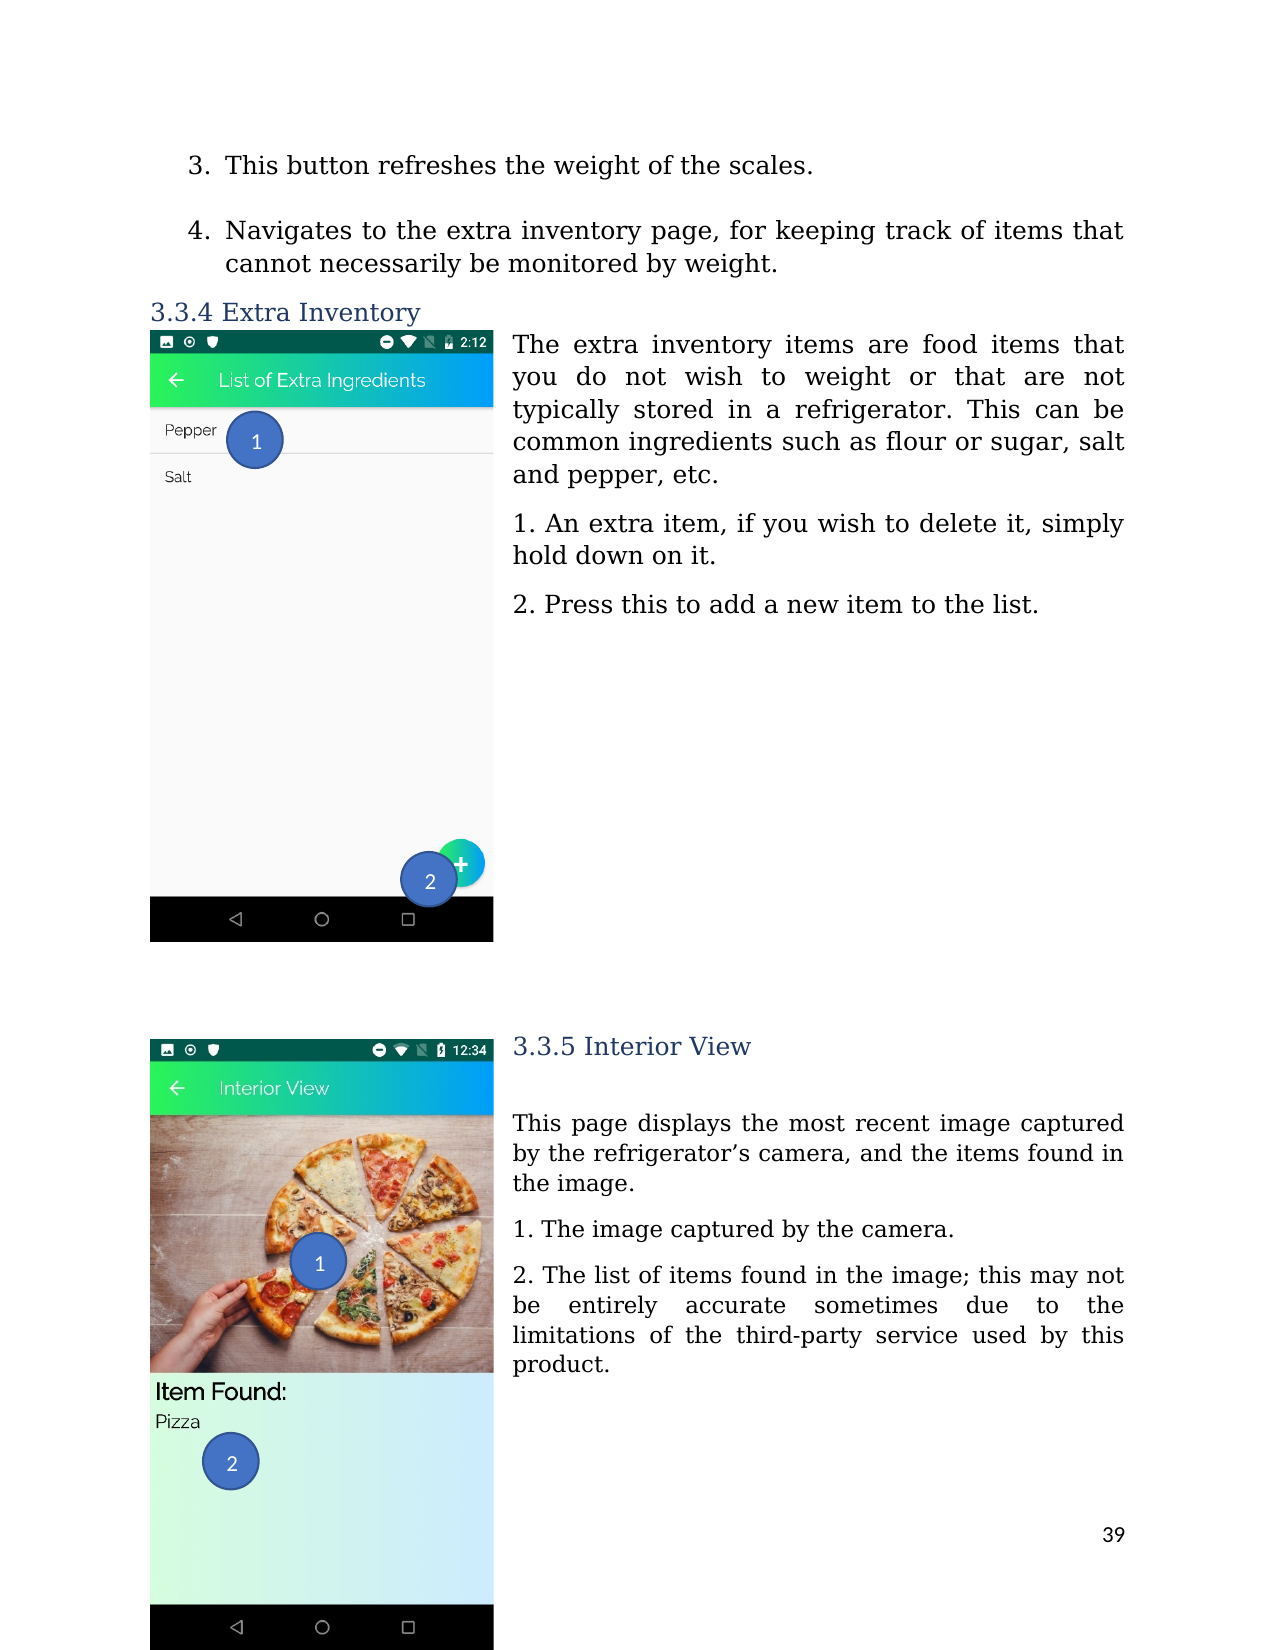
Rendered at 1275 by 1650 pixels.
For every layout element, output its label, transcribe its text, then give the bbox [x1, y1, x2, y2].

text 1. The image captured by the camera. [494, 1215, 1125, 1242]
list Navigates to the extra inventory page, for keeping track of items that cannot necessarily be monitored by weight. [187, 215, 1125, 277]
text 2. Press this to add a new item to the list. [494, 589, 1125, 619]
subtitle 3.3.4 Extra Inventory [150, 296, 1125, 326]
picture [150, 330, 494, 942]
list This button refreshes the weight of the scales. [187, 150, 1125, 180]
text The extra inventory items are food items that you do not wish to weight or that are not typically stored in a refrigerator. This can be common ingredients such as flour or sugar, salt and pepper, etc. [150, 329, 1125, 488]
text This page displays the most recent image captured by the refrigerator’s camera, and the items found in the image. [494, 1109, 1125, 1196]
picture [150, 1039, 494, 1650]
subtitle 3.3.5 Interior View [150, 1030, 1125, 1060]
text 2. The list of items found in the image; this may not be entirely accurate sometimes due to the limitations of the third-party service used by this product. [494, 1261, 1125, 1378]
text 1. An extra item, if you wish to delete it, simply hold down on it. [494, 507, 1125, 570]
